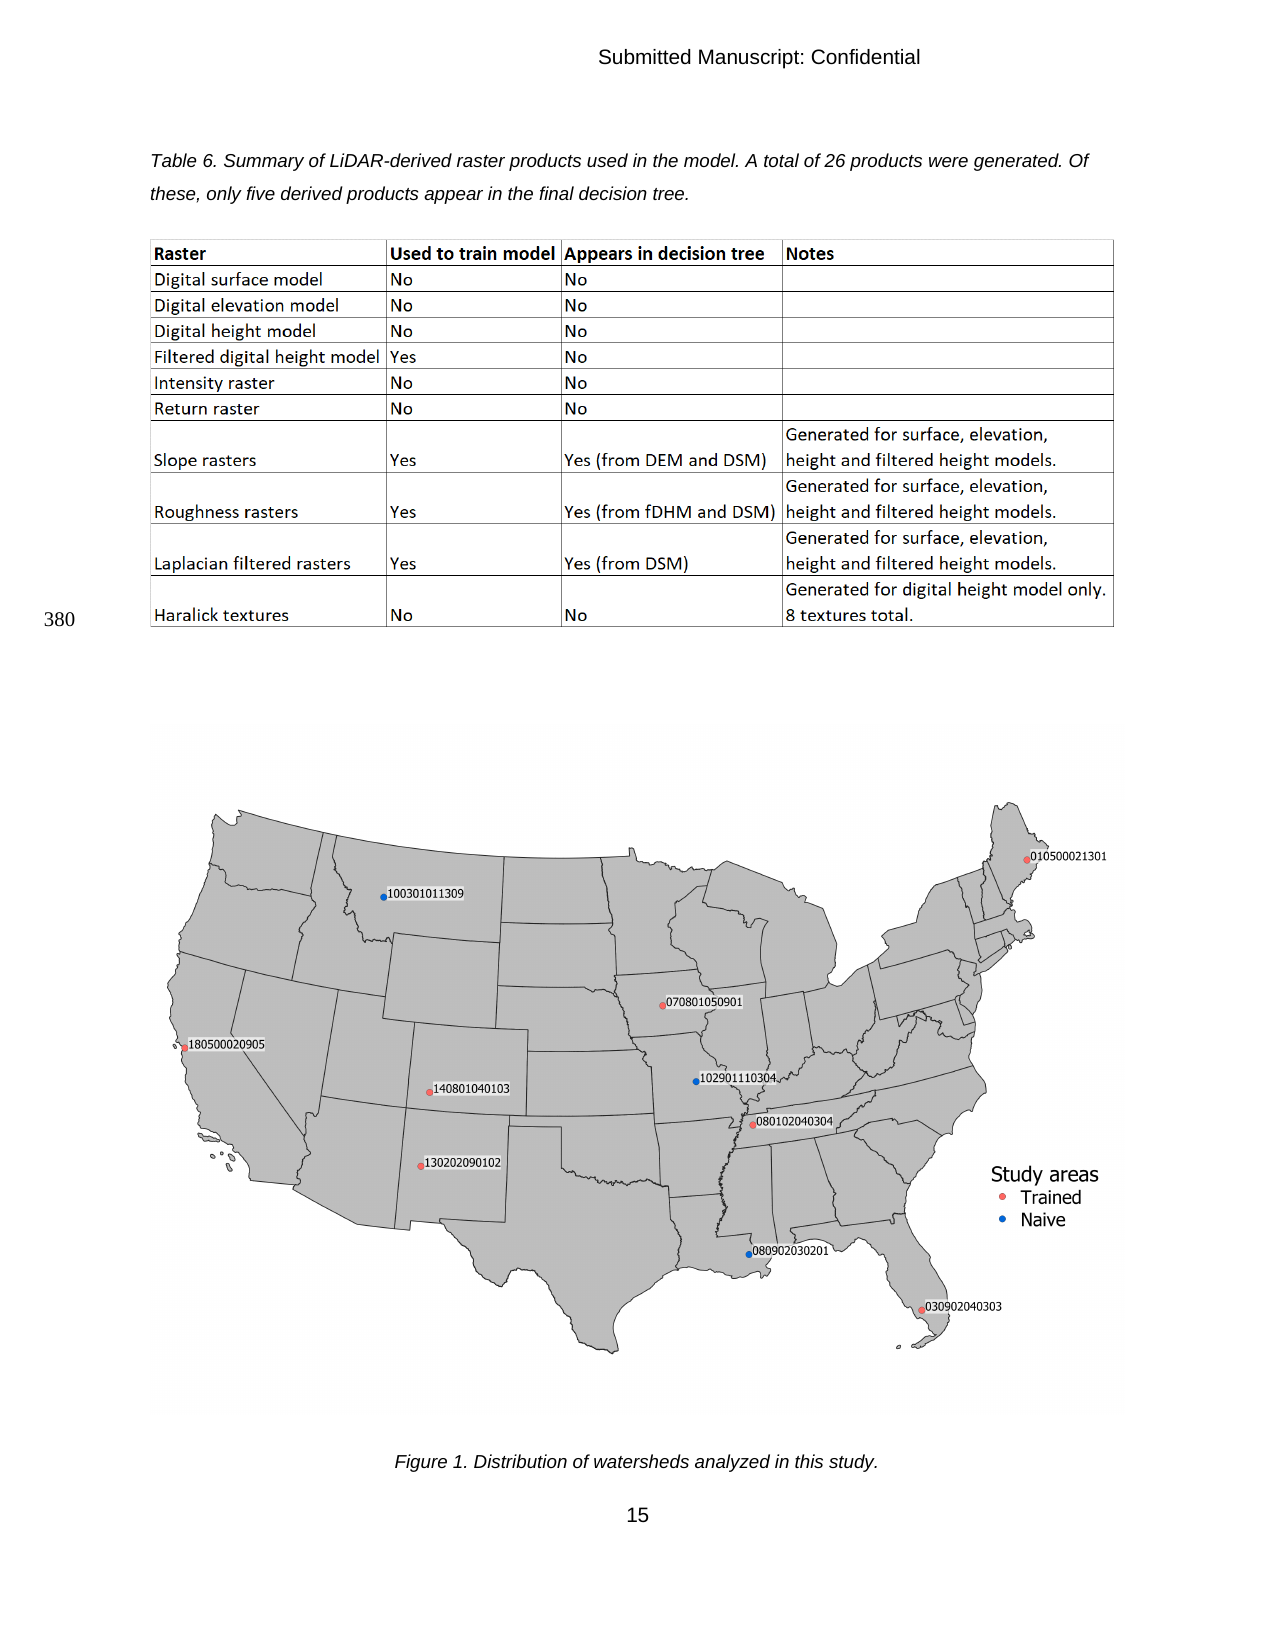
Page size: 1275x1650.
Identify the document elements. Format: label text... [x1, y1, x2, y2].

picture [150, 239, 1114, 627]
text Figure 1. Distribution of watersheds analyzed in this study. [150, 1451, 1125, 1473]
text Table 6. Summary of LiDAR-derived raster products used in the model. A total of 26 products were generated. Of these, only five derived products appear in the final decision tree. [150, 150, 1125, 204]
picture [150, 724, 1125, 1415]
